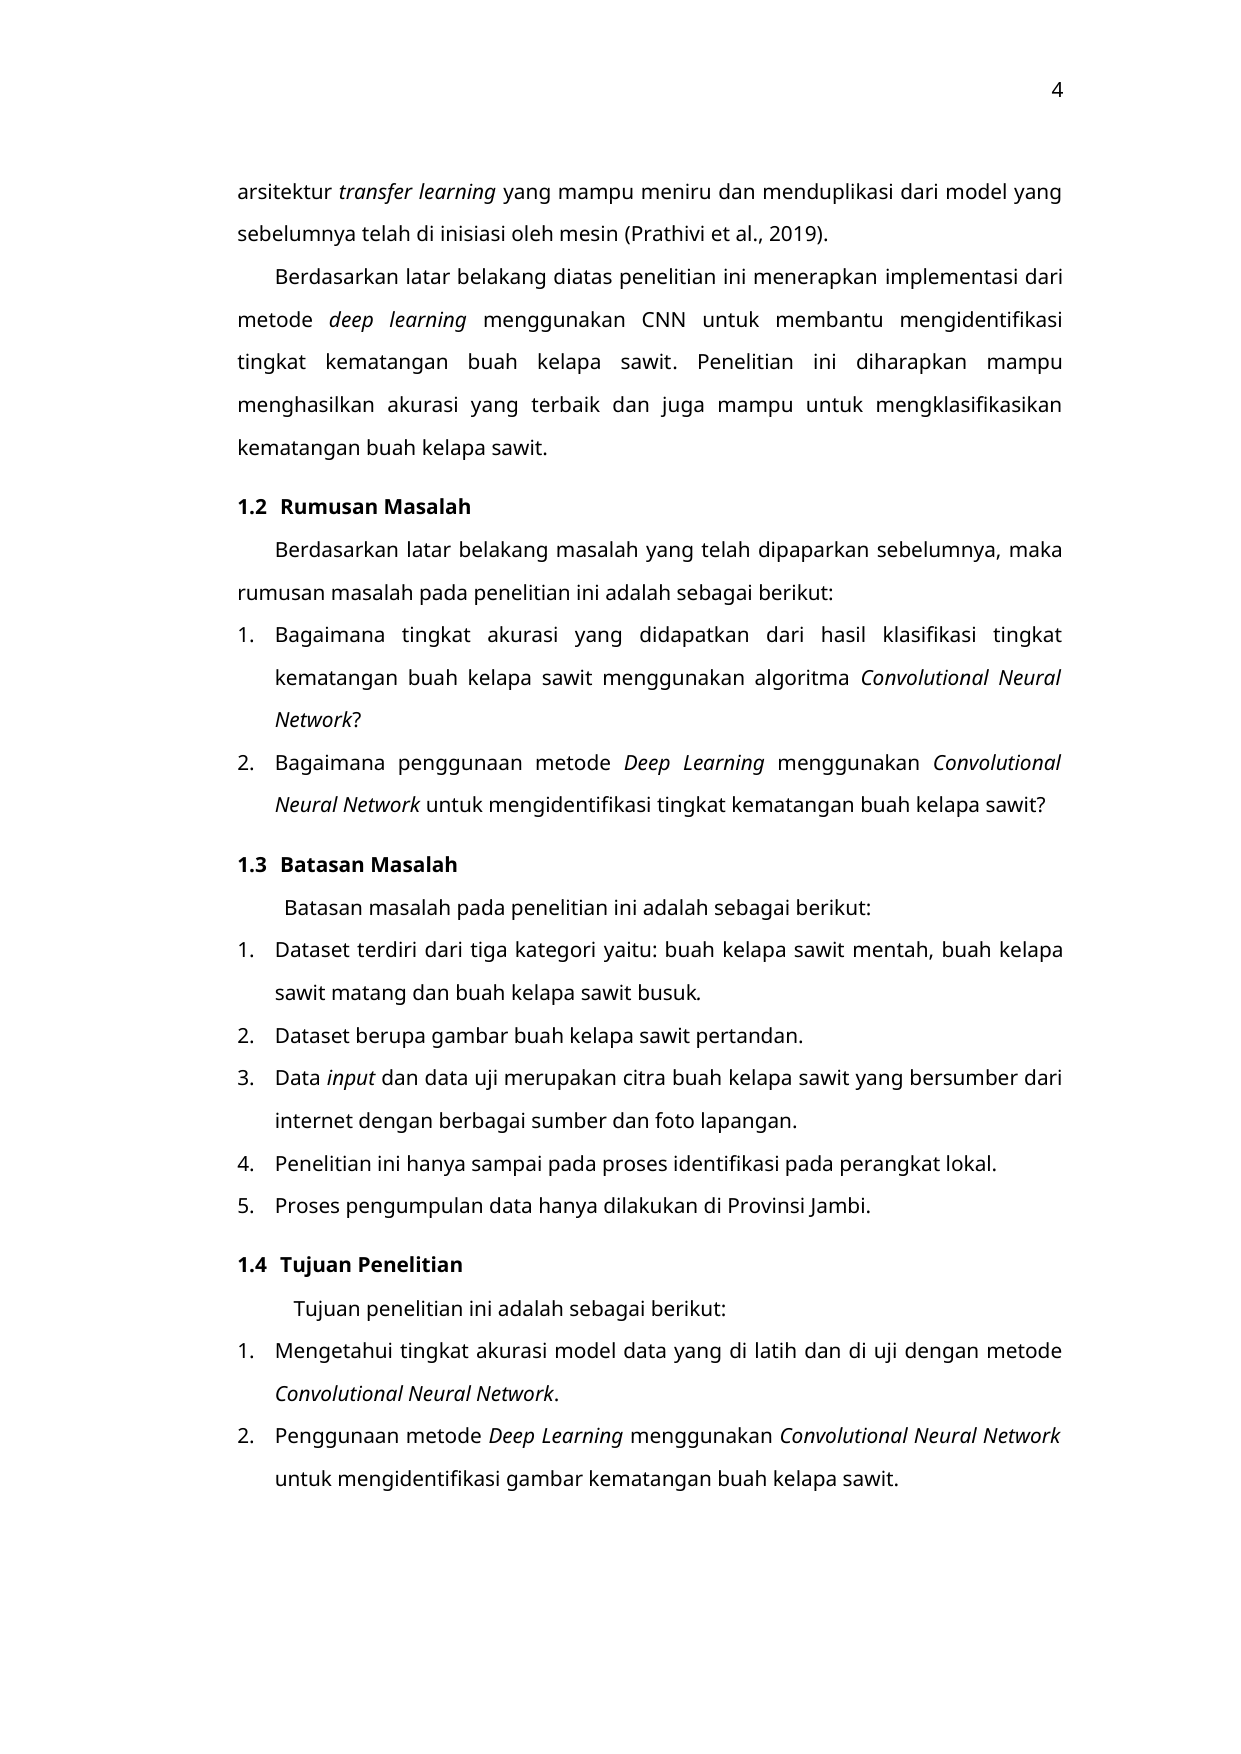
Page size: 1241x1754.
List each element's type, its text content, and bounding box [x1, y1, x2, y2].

list Dataset berupa gambar buah kelapa sawit pertandan. [237, 1021, 1063, 1049]
list Data input dan data uji merupakan citra buah kelapa sawit yang bersumber dari internet dengan berbagai sumber dan foto lapangan. [237, 1063, 1063, 1134]
text Tujuan penelitian ini adalah sebagai berikut: [237, 1294, 1063, 1322]
text Berdasarkan latar belakang masalah yang telah dipaparkan sebelumnya, maka rumusan masalah pada penelitian ini adalah sebagai berikut: [237, 535, 1063, 606]
list Penelitian ini hanya sampai pada proses identifikasi pada perangkat lokal. [237, 1149, 1063, 1177]
list Bagaimana penggunaan metode Deep Learning menggunakan Convolutional Neural Network untuk mengidentifikasi tingkat kematangan buah kelapa sawit? [237, 748, 1063, 819]
subtitle Batasan Masalah [237, 850, 1063, 878]
list Dataset terdiri dari tiga kategori yaitu: buah kelapa sawit mentah, buah kelapa sawit matang dan buah kelapa sawit busuk. [237, 936, 1063, 1007]
text Batasan masalah pada penelitian ini adalah sebagai berikut: [237, 893, 1063, 921]
list Mengetahui tingkat akurasi model data yang di latih dan di uji dengan metode Convolutional Neural Network. [237, 1336, 1063, 1407]
list Proses pengumpulan data hanya dilakukan di Provinsi Jambi. [237, 1191, 1063, 1220]
text Berdasarkan latar belakang diatas penelitian ini menerapkan implementasi dari metode deep learning menggunakan CNN untuk membantu mengidentifikasi tingkat kematangan buah kelapa sawit. Penelitian ini diharapkan mampu menghasilkan akurasi yang terbaik dan juga mampu untuk mengklasifikasikan kematangan buah kelapa sawit. [237, 262, 1063, 461]
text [237, 177, 1063, 248]
subtitle Tujuan Penelitian [237, 1251, 1063, 1279]
list Bagaimana tingkat akurasi yang didapatkan dari hasil klasifikasi tingkat kematangan buah kelapa sawit menggunakan algoritma Convolutional Neural Network? [237, 620, 1063, 734]
list Penggunaan metode Deep Learning menggunakan Convolutional Neural Network untuk mengidentifikasi gambar kematangan buah kelapa sawit. [237, 1421, 1063, 1492]
subtitle Rumusan Masalah [237, 492, 1063, 520]
